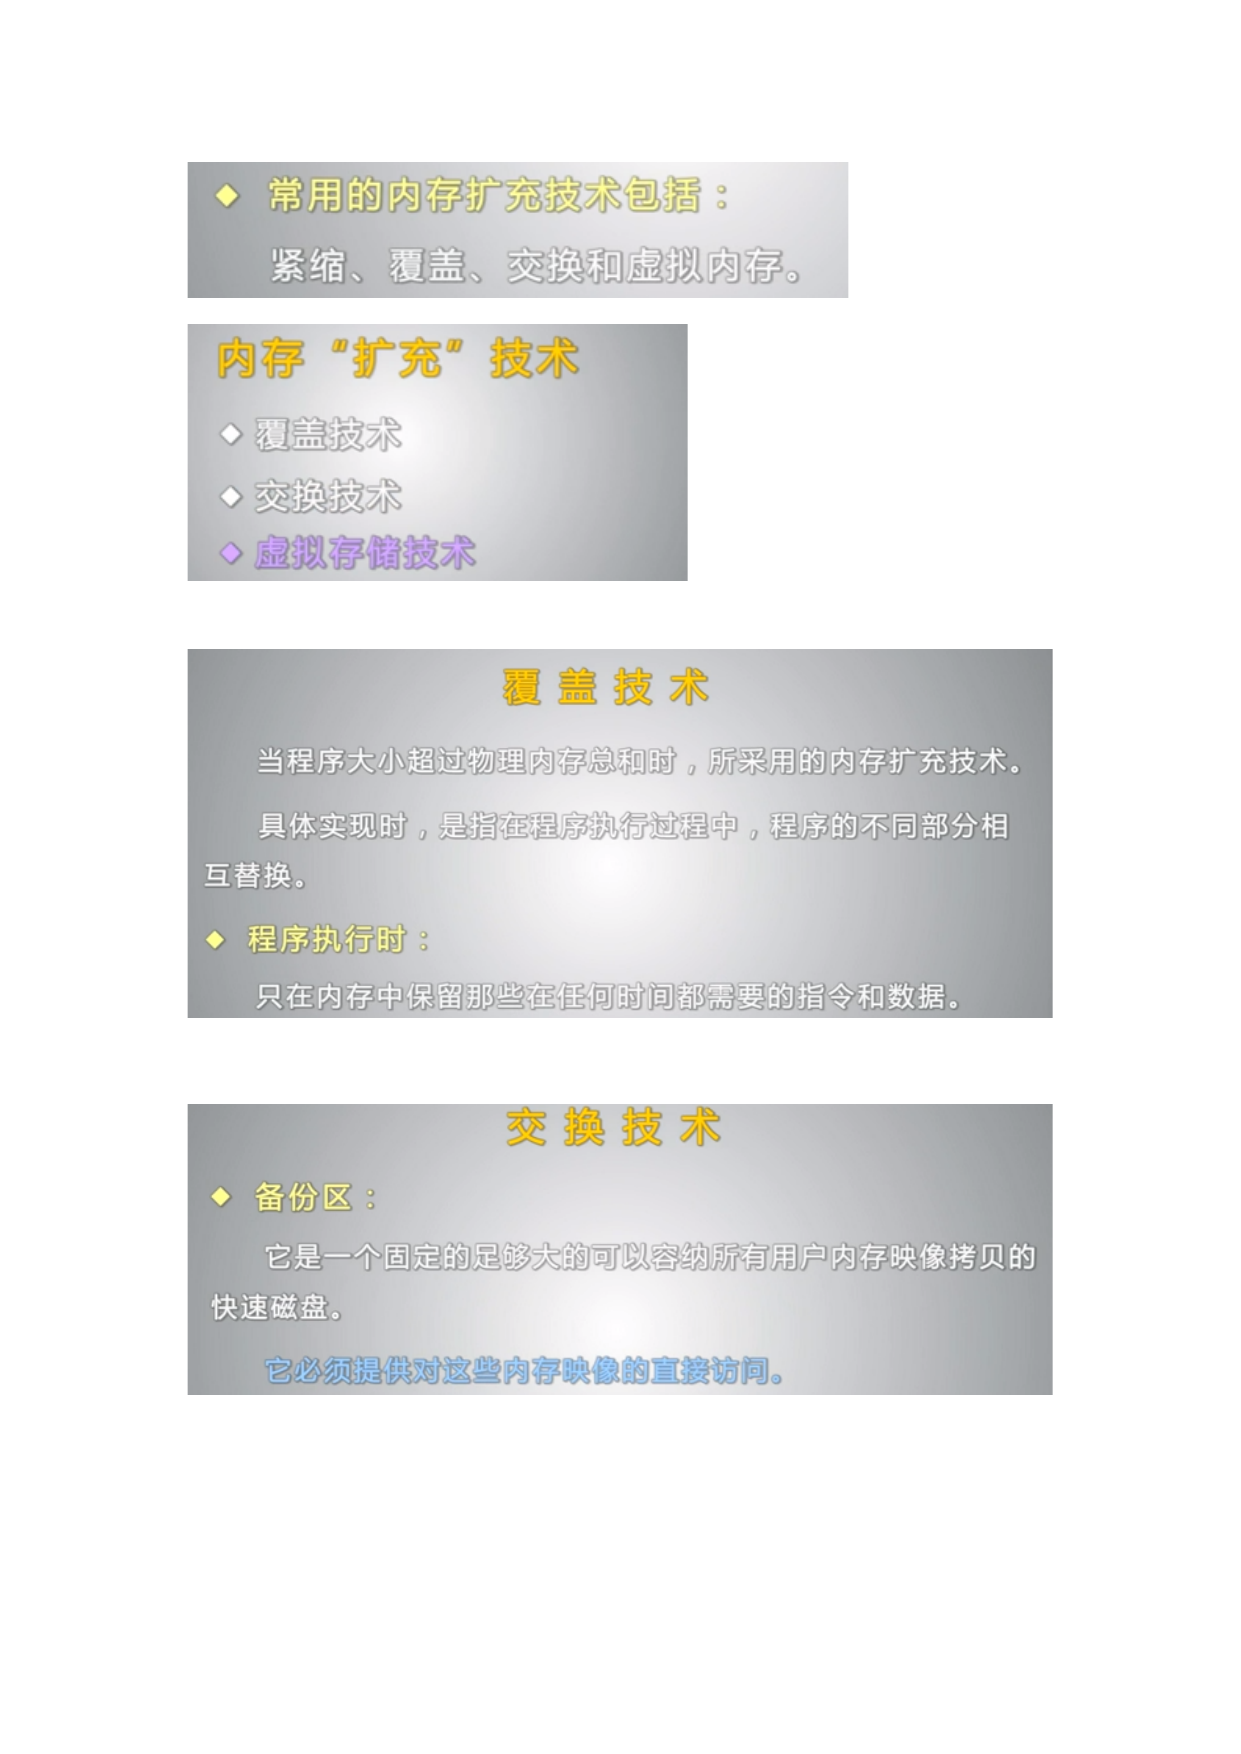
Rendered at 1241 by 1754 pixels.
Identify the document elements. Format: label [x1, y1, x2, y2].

picture [187, 162, 849, 298]
picture [187, 1104, 1053, 1395]
picture [187, 324, 688, 581]
picture [187, 649, 1053, 1018]
